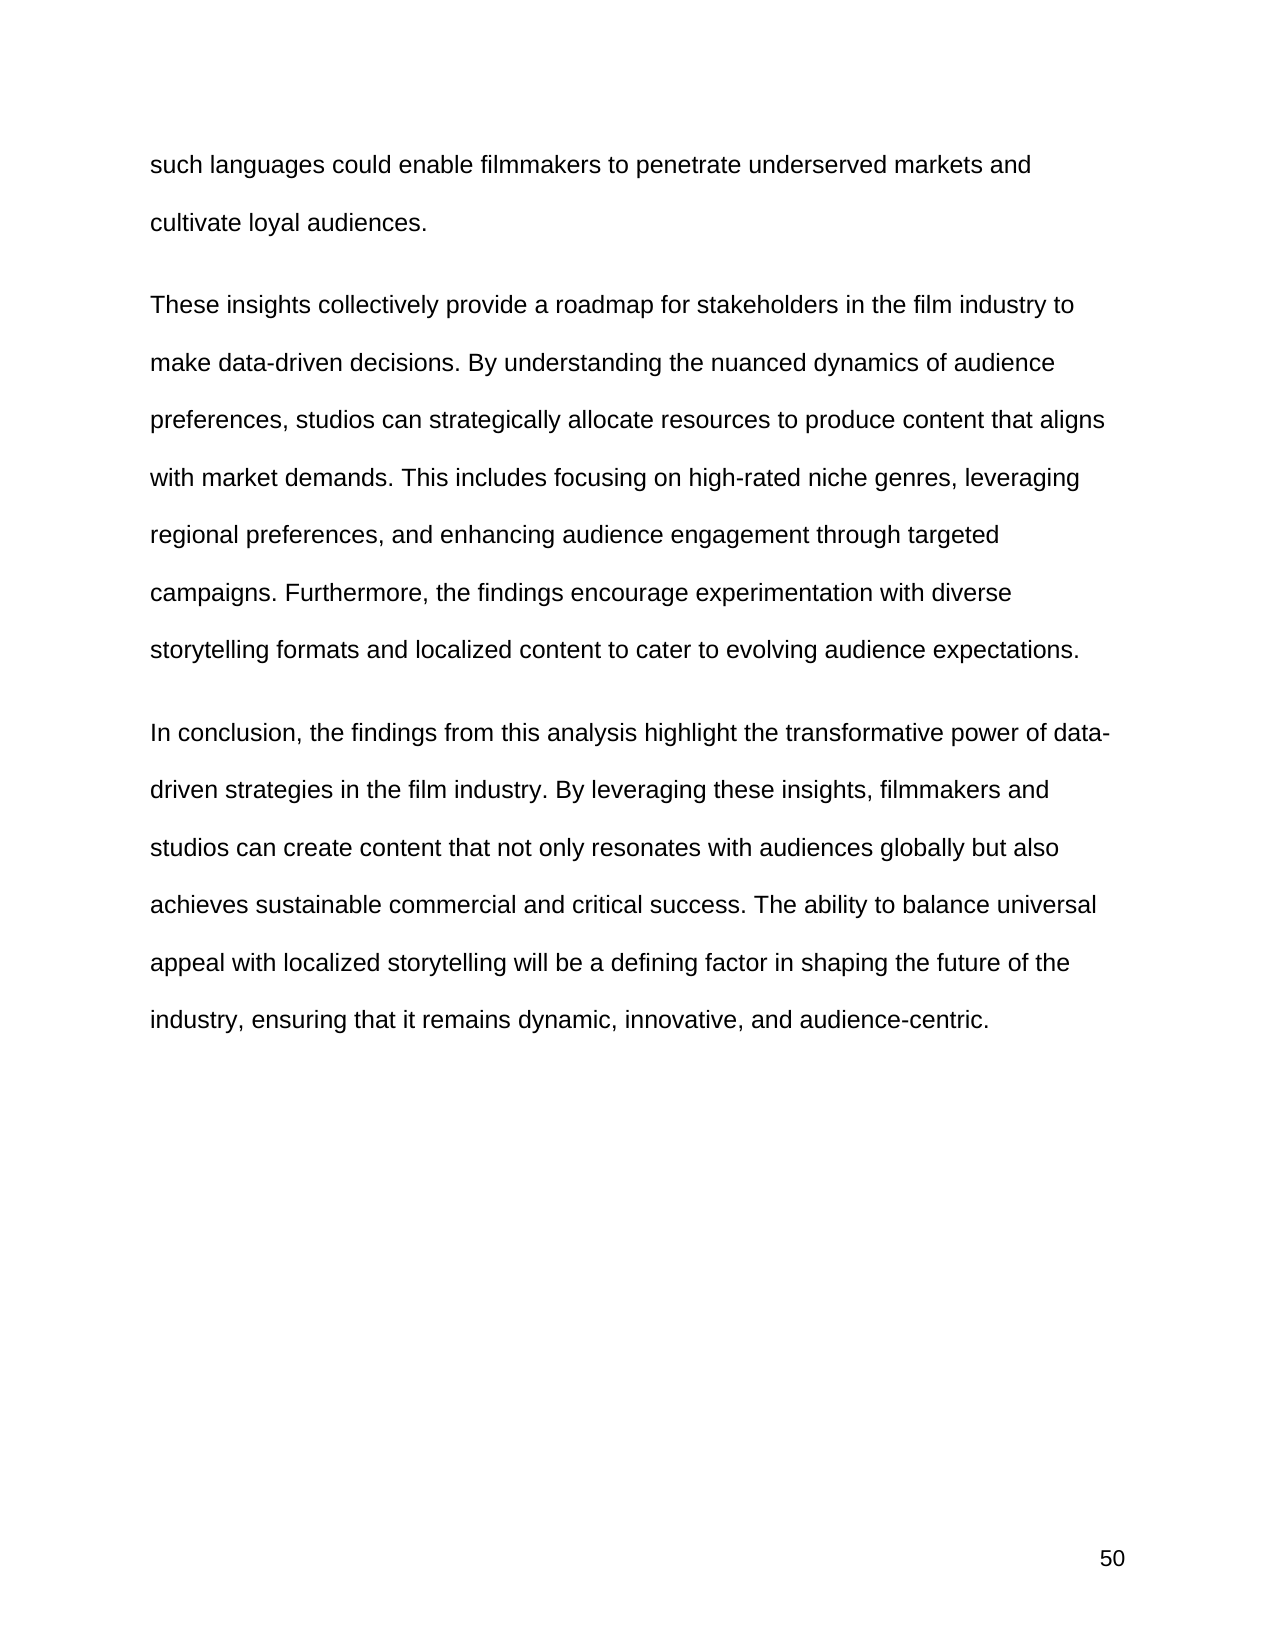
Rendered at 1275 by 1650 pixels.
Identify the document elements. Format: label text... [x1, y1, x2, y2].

text In conclusion, the findings from this analysis highlight the transformative power of data-driven strategies in the film industry. By leveraging these insights, filmmakers and studios can create content that not only resonates with audiences globally but also achieves sustainable commercial and critical success. The ability to balance universal appeal with localized storytelling will be a defining factor in shaping the future of the industry, ensuring that it remains dynamic, innovative, and audience-centric. [150, 717, 1125, 1034]
text These insights collectively provide a roadmap for stakeholders in the film industry to make data-driven decisions. By understanding the nuanced dynamics of audience preferences, studios can strategically allocate resources to produce content that aligns with market demands. This includes focusing on high-rated niche genres, leveraging regional preferences, and enhancing audience engagement through targeted campaigns. Furthermore, the findings encourage experimentation with diverse storytelling formats and localized content to cater to evolving audience expectations. [150, 290, 1125, 664]
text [150, 150, 1125, 236]
